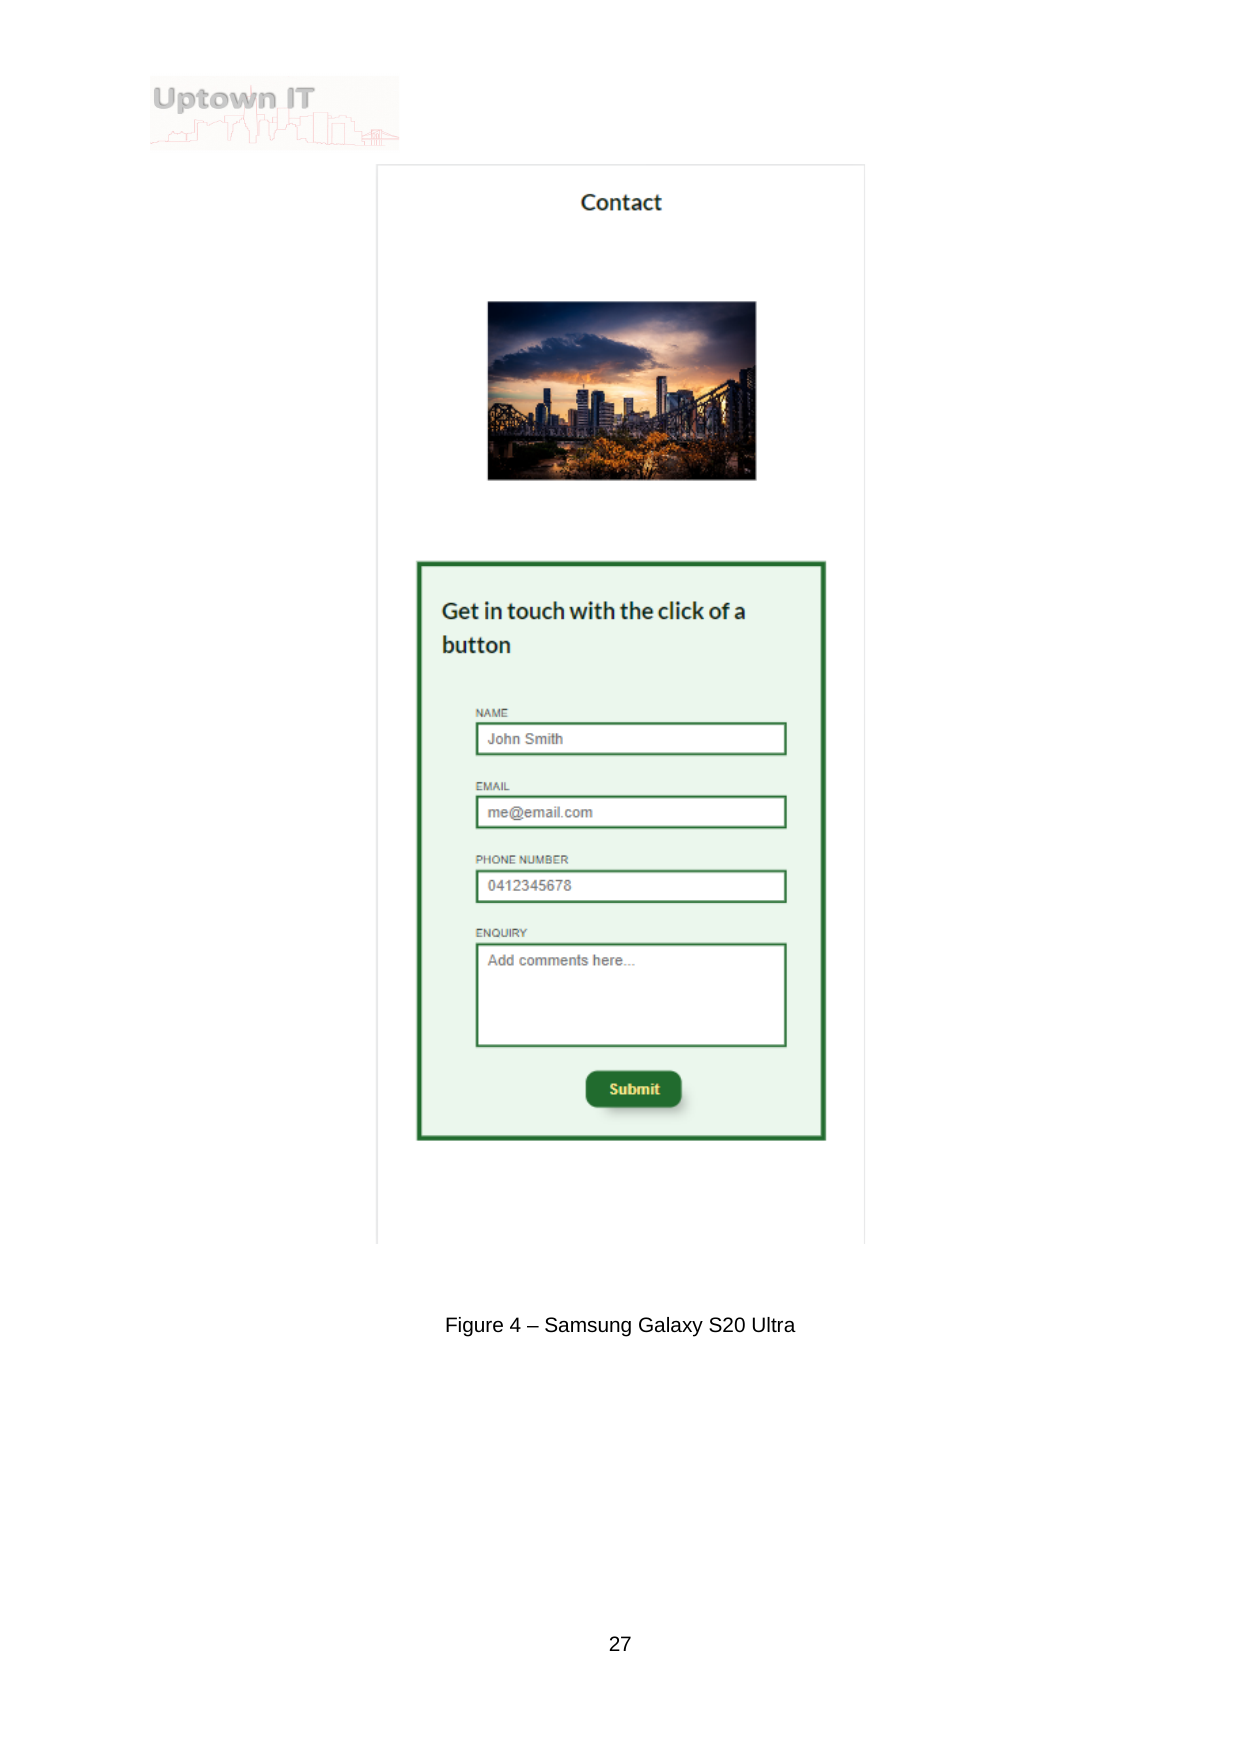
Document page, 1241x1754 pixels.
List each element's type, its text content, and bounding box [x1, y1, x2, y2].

picture [374, 164, 864, 1242]
text Figure 4 – Samsung Galaxy S20 Ultra [150, 1312, 1090, 1336]
picture [150, 73, 400, 153]
